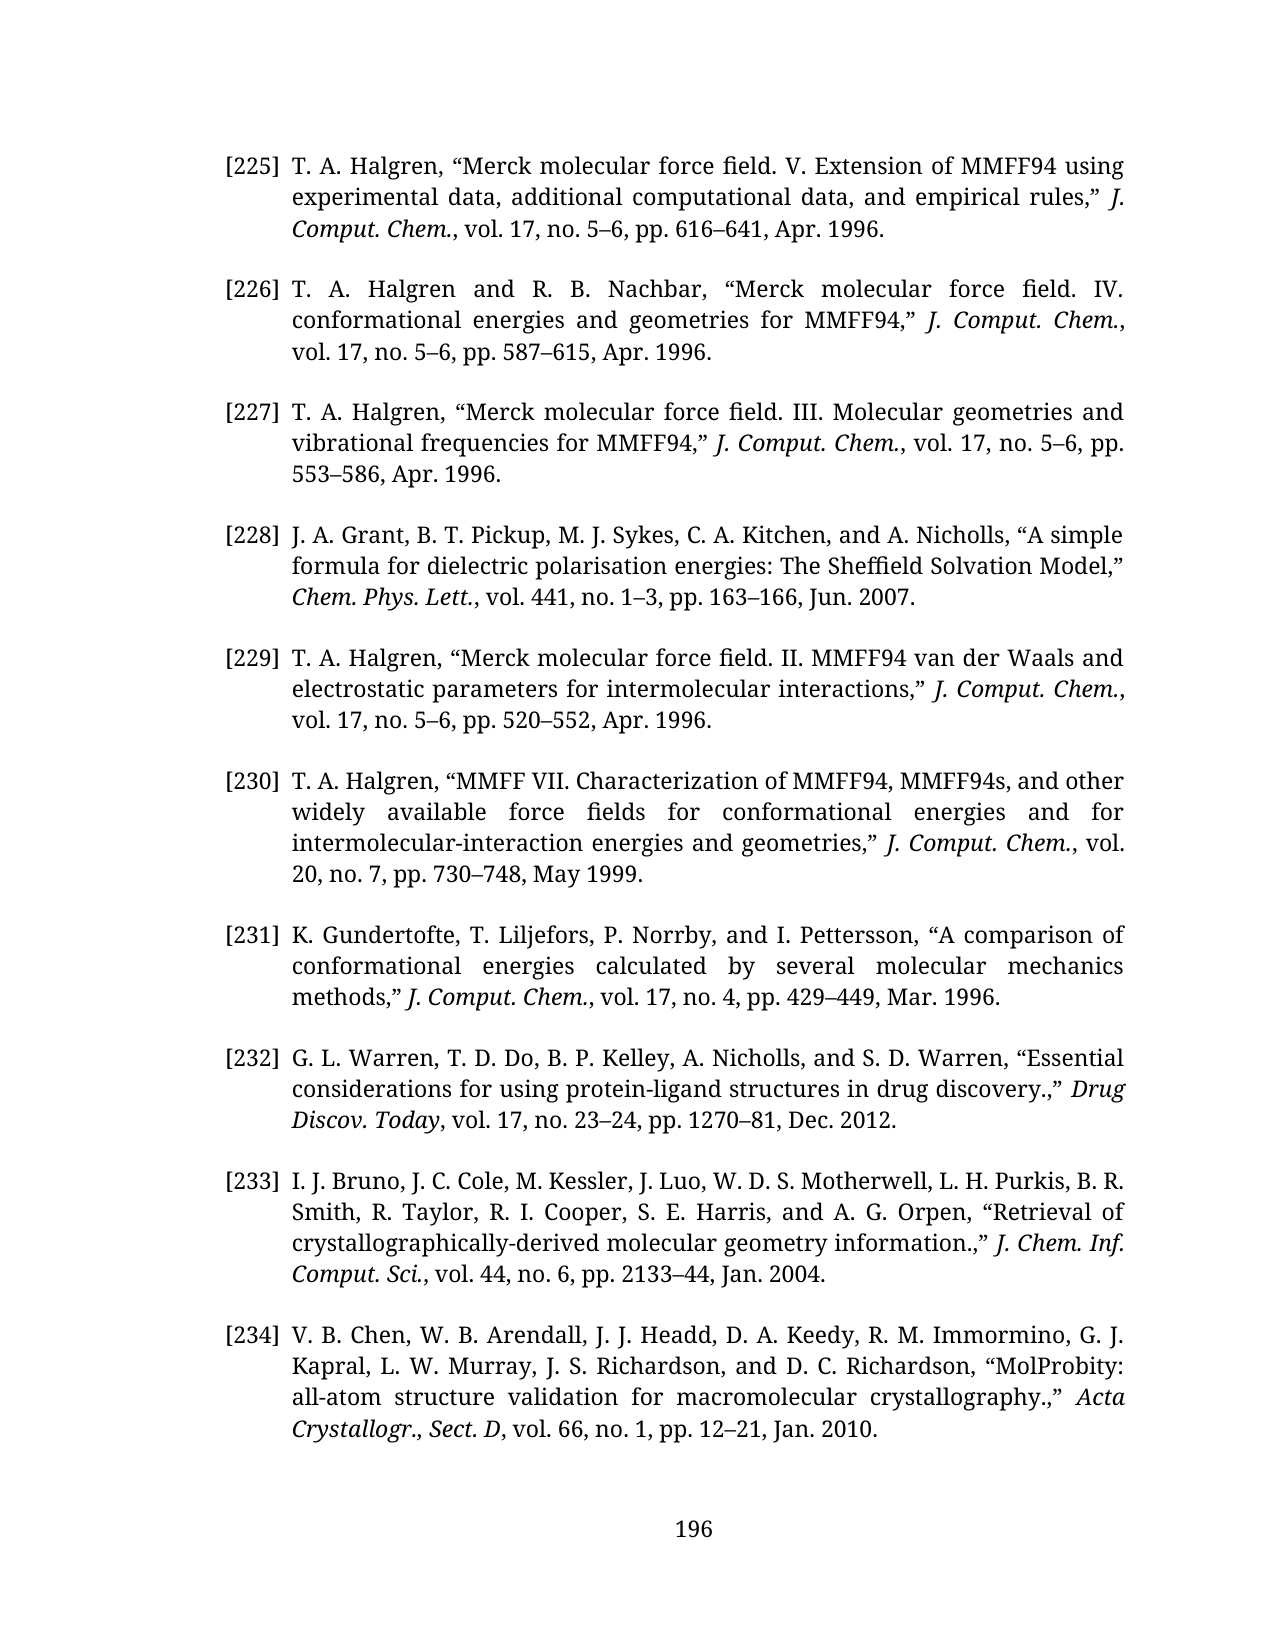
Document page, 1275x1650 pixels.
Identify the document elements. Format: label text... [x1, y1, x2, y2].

text [233] I. J. Bruno, J. C. Cole, M. Kessler, J. Luo, W. D. S. Motherwell, L. H. Purkis, B. R. Smith, R. Taylor, R. I. Cooper, S. E. Harris, and A. G. Orpen, “Retrieval of crystallographically-derived molecular geometry information.,” J. Chem. Inf. Comput. Sci., vol. 44, no. 6, pp. 2133–44, Jan. 2004. [225, 1164, 1125, 1289]
text [229] T. A. Halgren, “Merck molecular force field. II. MMFF94 van der Waals and electrostatic parameters for intermolecular interactions,” J. Comput. Chem., vol. 17, no. 5–6, pp. 520–552, Apr. 1996. [225, 642, 1125, 735]
text [225] T. A. Halgren, “Merck molecular force field. V. Extension of MMFF94 using experimental data, additional computational data, and empirical rules,” J. Comput. Chem., vol. 17, no. 5–6, pp. 616–641, Apr. 1996. [225, 150, 1125, 244]
text [231] K. Gundertofte, T. Liljefors, P. Norrby, and I. Pettersson, “A comparison of conformational energies calculated by several molecular mechanics methods,” J. Comput. Chem., vol. 17, no. 4, pp. 429–449, Mar. 1996. [225, 919, 1125, 1012]
text [234] V. B. Chen, W. B. Arendall, J. J. Headd, D. A. Keedy, R. M. Immormino, G. J. Kapral, L. W. Murray, J. S. Richardson, and D. C. Richardson, “MolProbity: all-atom structure validation for macromolecular crystallography.,” Acta Crystallogr., Sect. D, vol. 66, no. 1, pp. 12–21, Jan. 2010. [225, 1319, 1125, 1444]
text [226] T. A. Halgren and R. B. Nachbar, “Merck molecular force field. IV. conformational energies and geometries for MMFF94,” J. Comput. Chem., vol. 17, no. 5–6, pp. 587–615, Apr. 1996. [225, 273, 1125, 367]
text [232] G. L. Warren, T. D. Do, B. P. Kelley, A. Nicholls, and S. D. Warren, “Essential considerations for using protein-ligand structures in drug discovery.,” Drug Discov. Today, vol. 17, no. 23–24, pp. 1270–81, Dec. 2012. [225, 1042, 1125, 1135]
text [230] T. A. Halgren, “MMFF VII. Characterization of MMFF94, MMFF94s, and other widely available force fields for conformational energies and for intermolecular-interaction energies and geometries,” J. Comput. Chem., vol. 20, no. 7, pp. 730–748, May 1999. [225, 764, 1125, 889]
text [228] J. A. Grant, B. T. Pickup, M. J. Sykes, C. A. Kitchen, and A. Nicholls, “A simple formula for dielectric polarisation energies: The Sheffield Solvation Model,” Chem. Phys. Lett., vol. 441, no. 1–3, pp. 163–166, Jun. 2007. [225, 519, 1125, 612]
text [227] T. A. Halgren, “Merck molecular force field. III. Molecular geometries and vibrational frequencies for MMFF94,” J. Comput. Chem., vol. 17, no. 5–6, pp. 553–586, Apr. 1996. [225, 396, 1125, 489]
